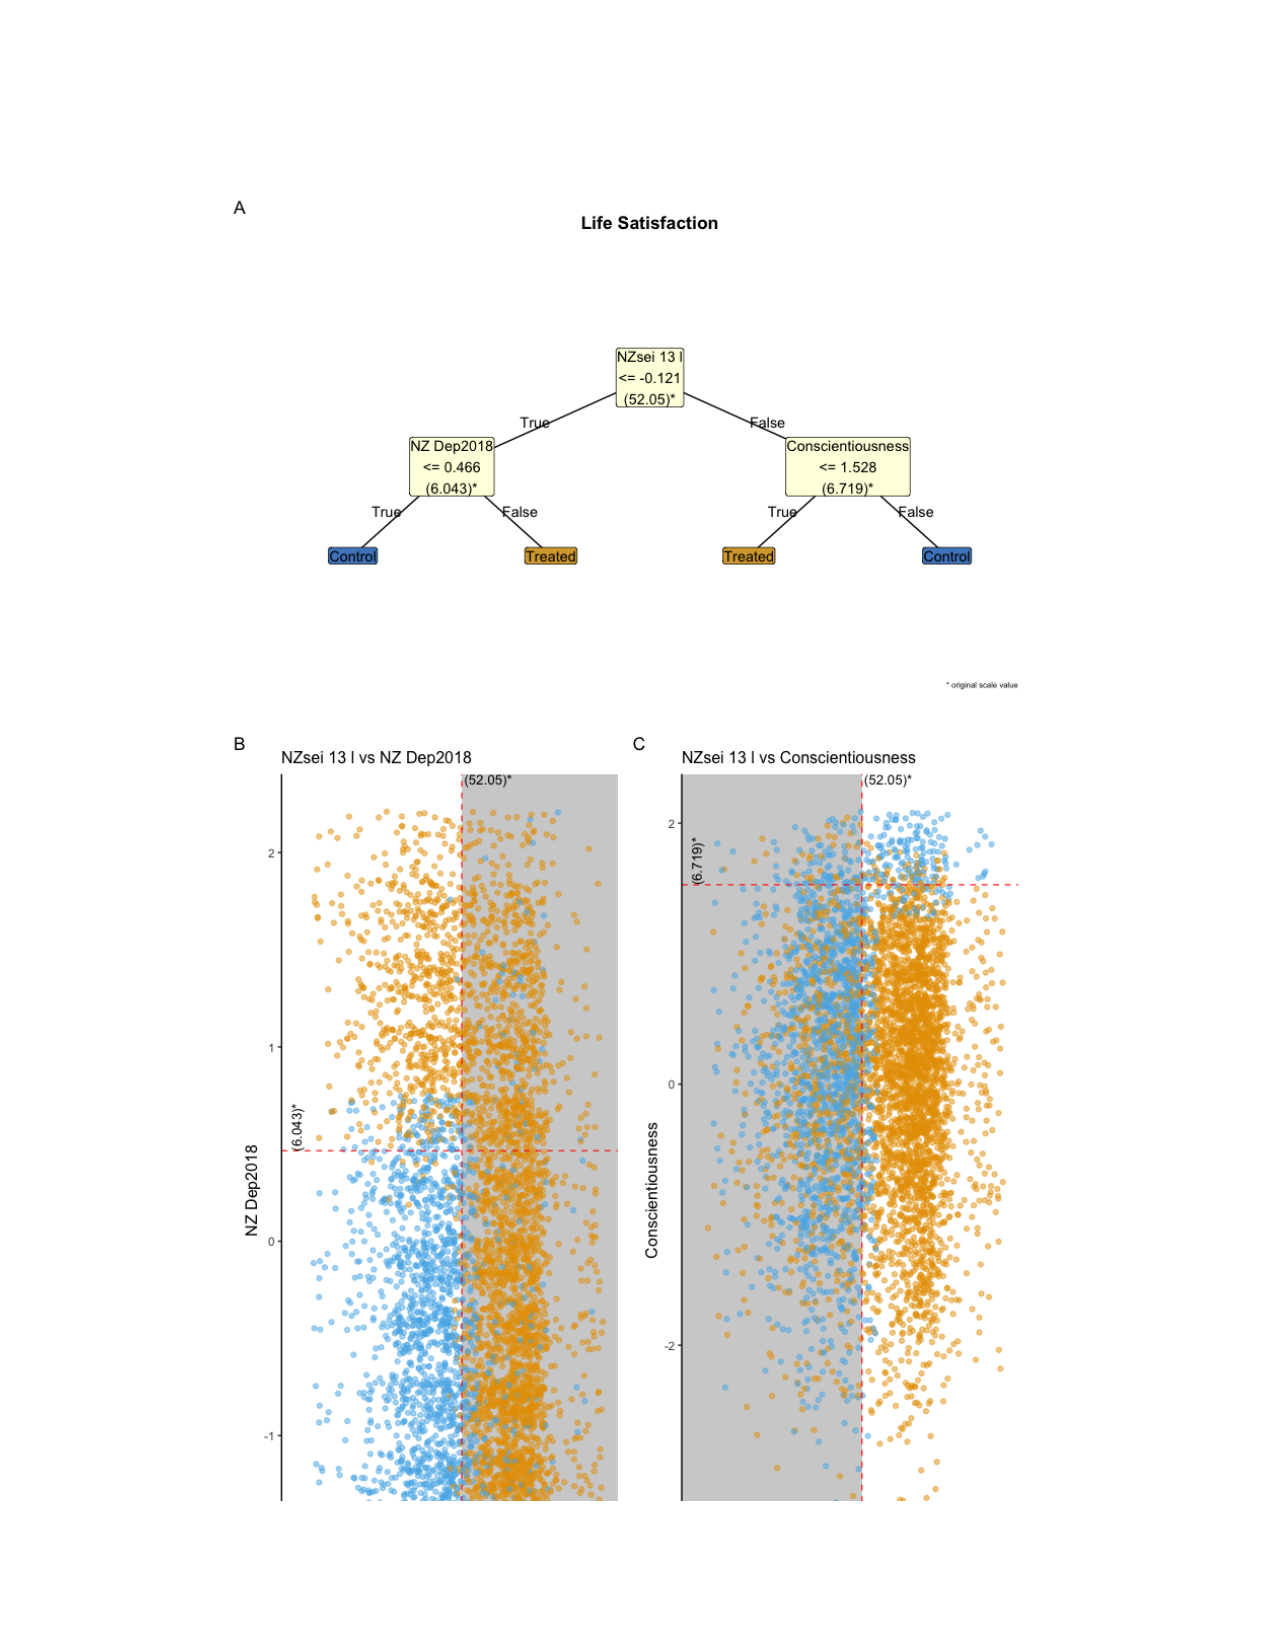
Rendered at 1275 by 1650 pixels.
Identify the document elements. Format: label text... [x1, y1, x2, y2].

table_header Figure 3: Decision Tree: {glued_policy_names_1} [139, 150, 1114, 1500]
picture [188, 153, 1064, 1501]
